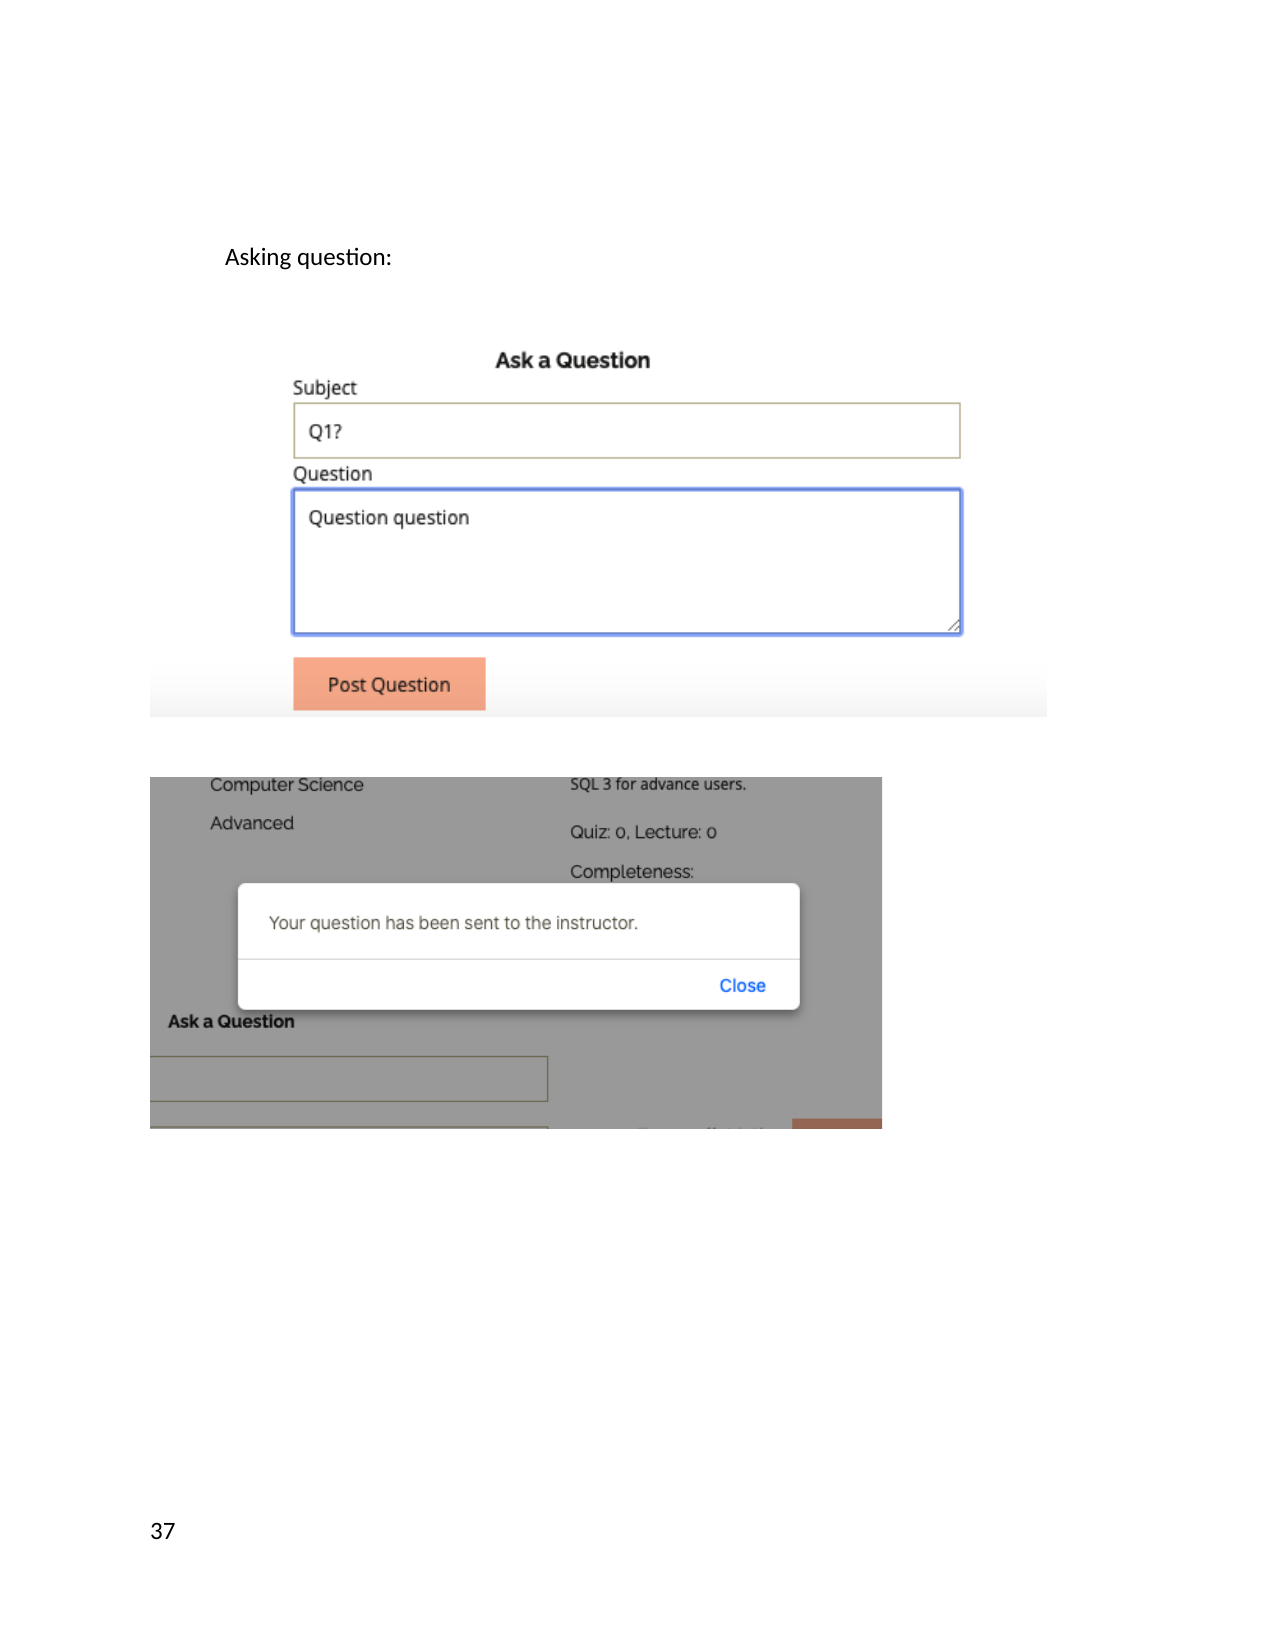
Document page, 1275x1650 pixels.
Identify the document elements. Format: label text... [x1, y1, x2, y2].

text Asking question: [150, 241, 1125, 272]
picture [150, 777, 883, 1129]
picture [150, 287, 1047, 717]
